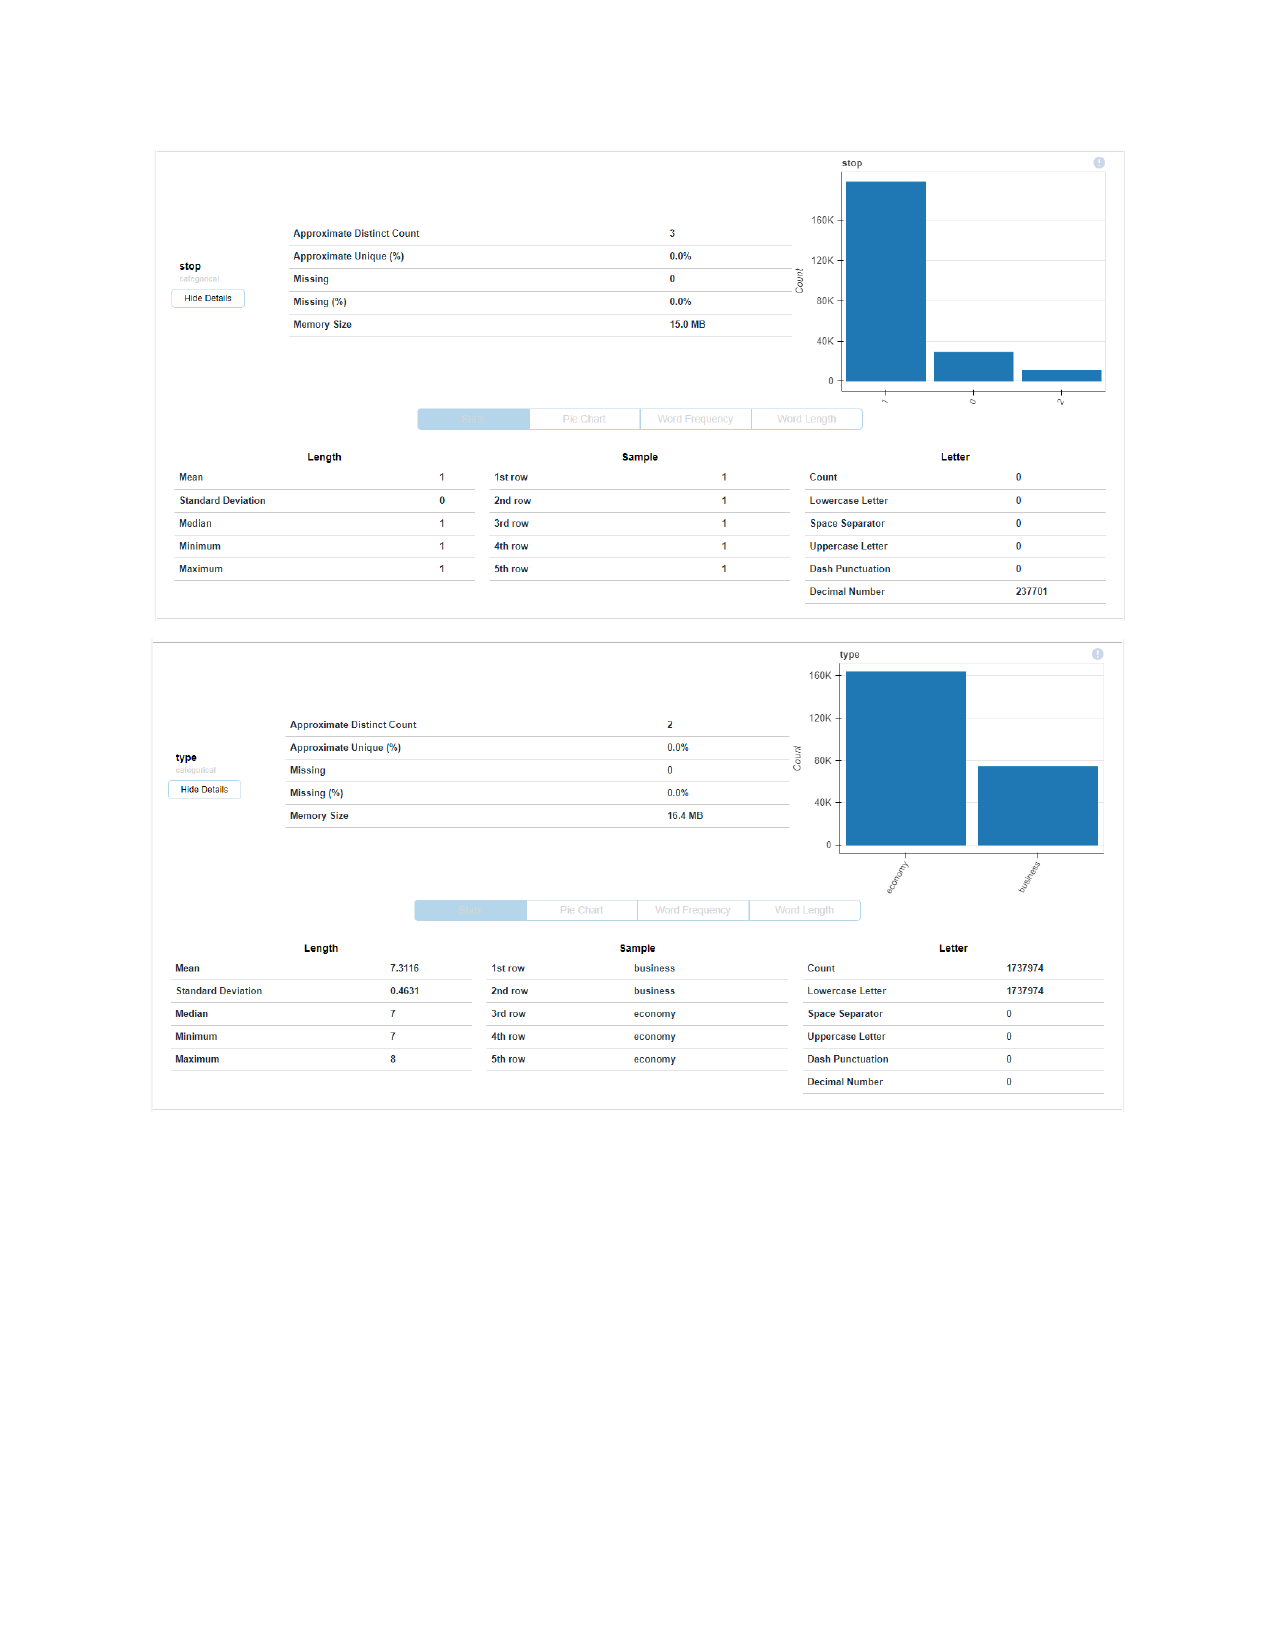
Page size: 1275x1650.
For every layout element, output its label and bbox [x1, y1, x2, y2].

picture [150, 639, 1125, 1112]
picture [150, 150, 1125, 621]
